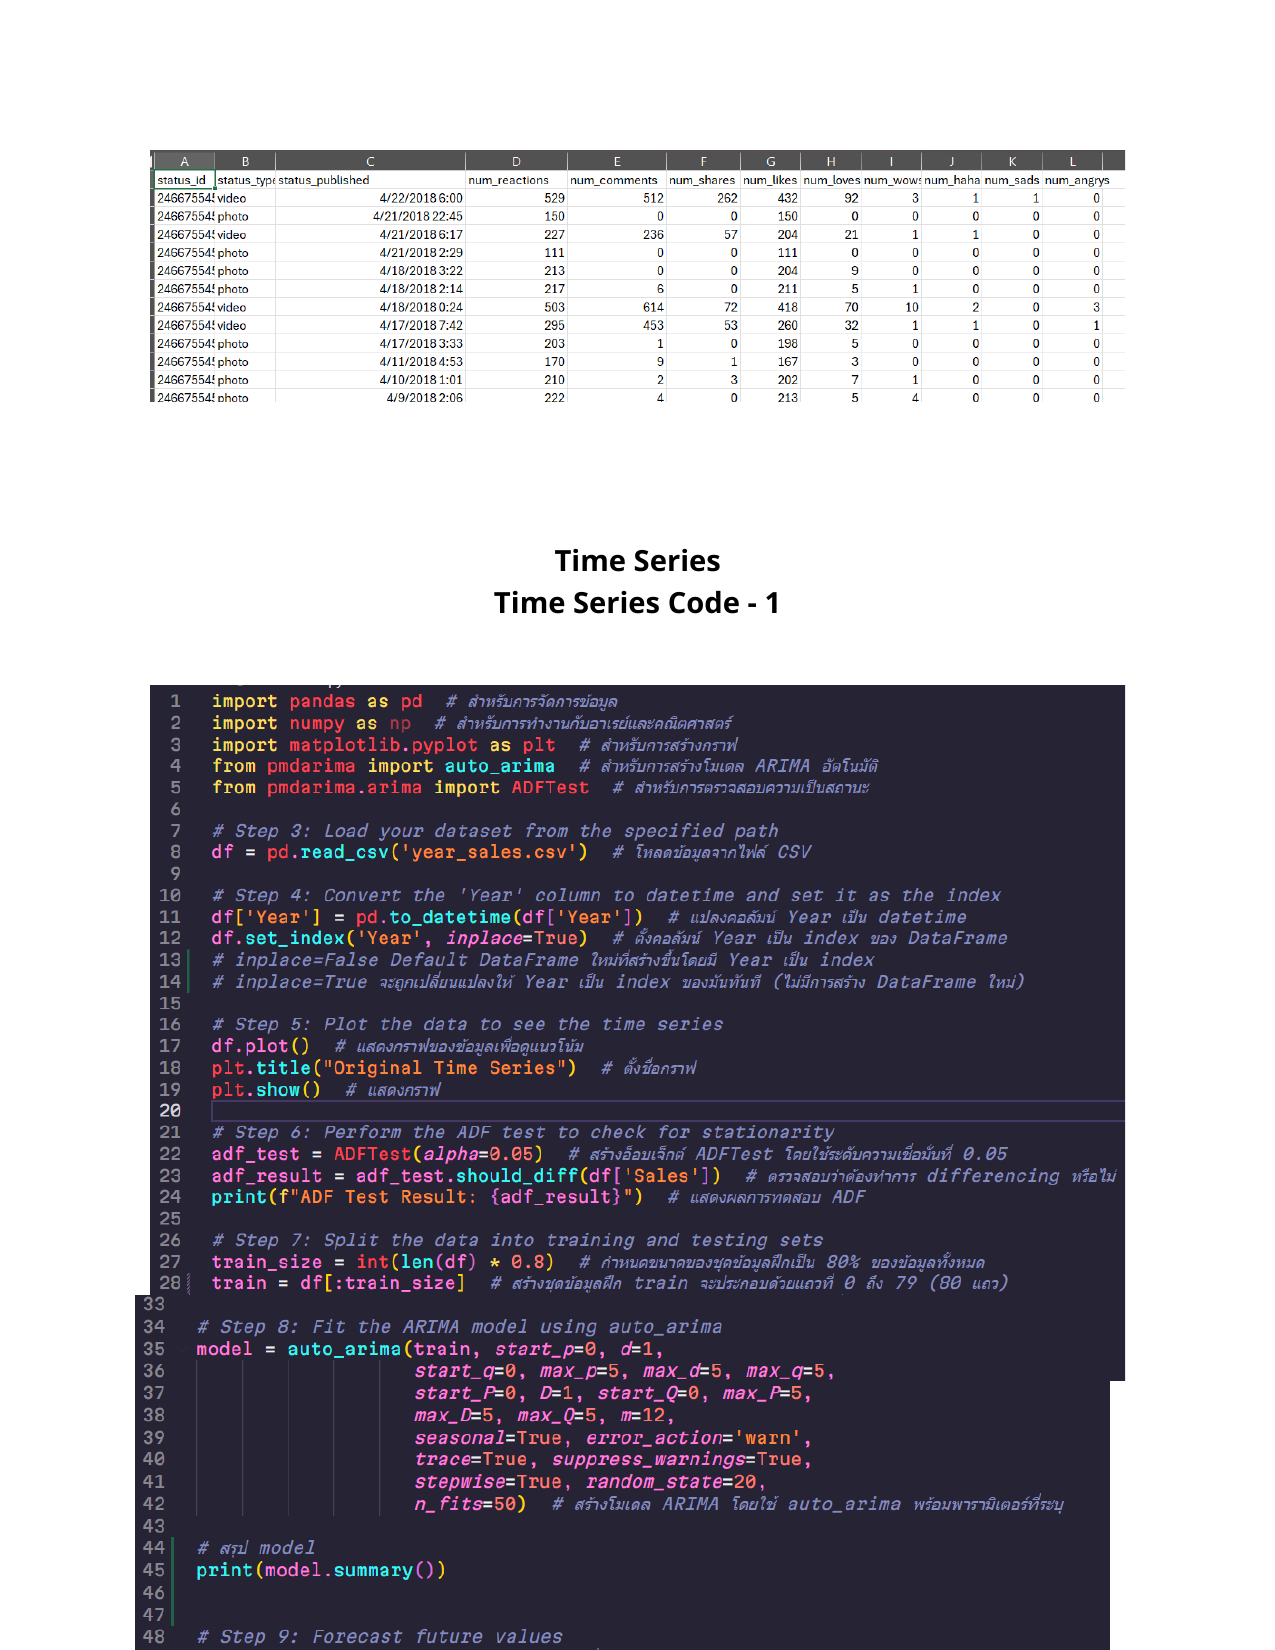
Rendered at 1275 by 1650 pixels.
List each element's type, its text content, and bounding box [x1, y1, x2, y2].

text Time Series Code - 1 [150, 583, 1125, 622]
text Time Series [150, 540, 1125, 580]
picture [150, 150, 1125, 402]
picture [135, 685, 1125, 1650]
